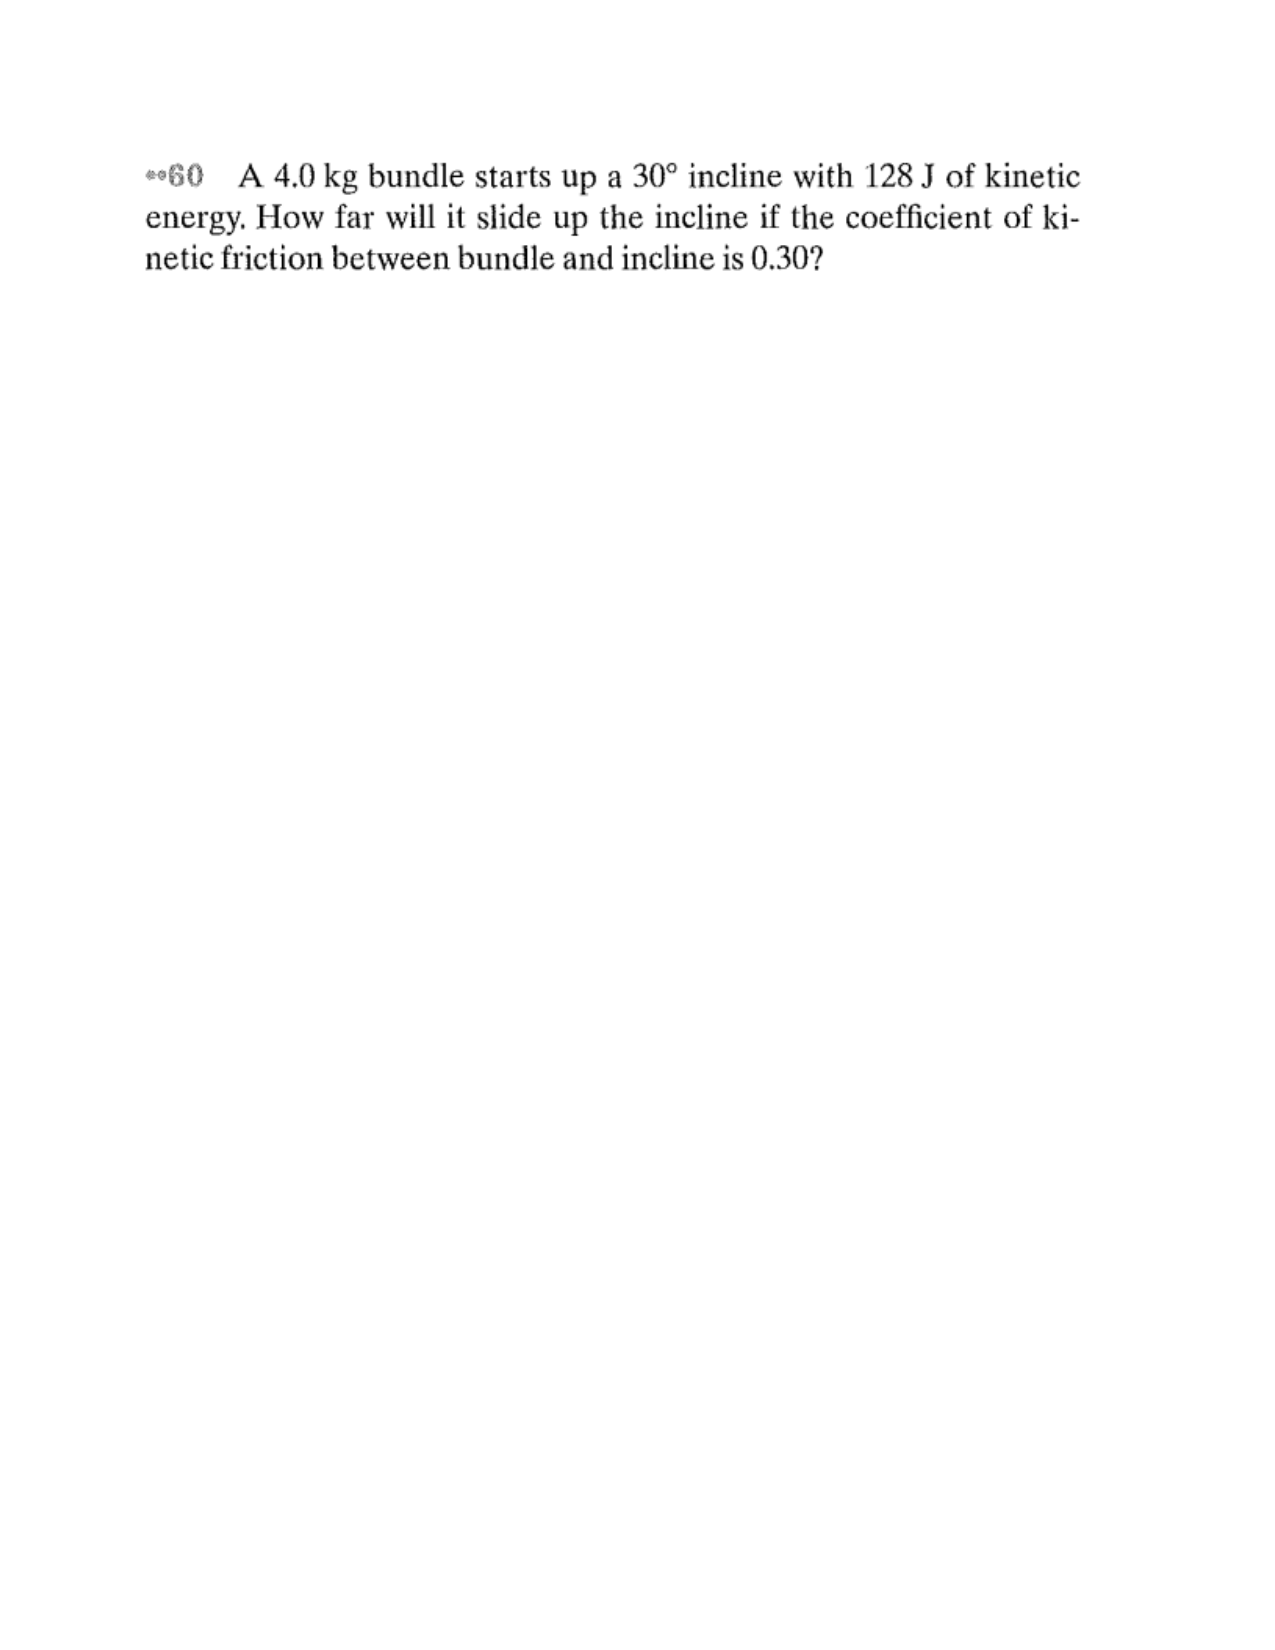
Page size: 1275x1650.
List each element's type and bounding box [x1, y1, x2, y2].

picture [135, 150, 1089, 282]
